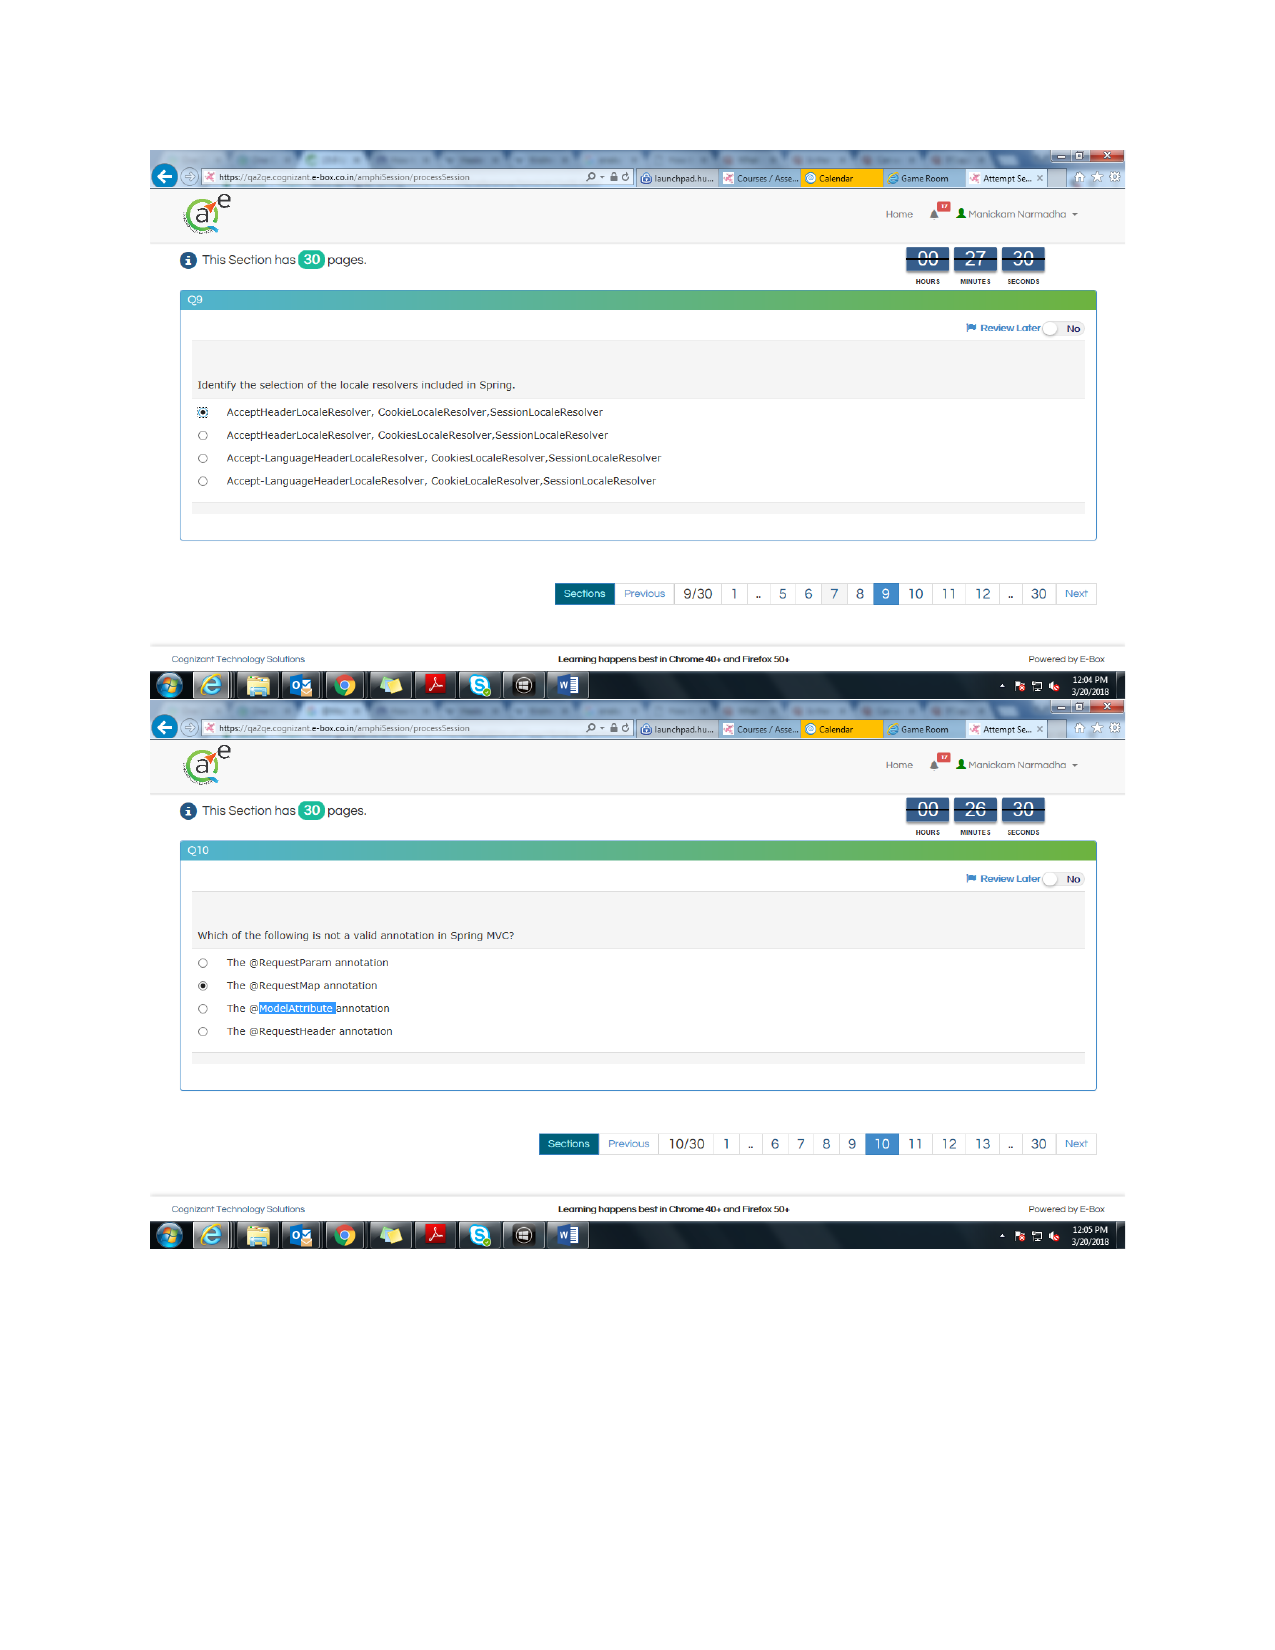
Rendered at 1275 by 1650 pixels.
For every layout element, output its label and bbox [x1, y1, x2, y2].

picture [150, 150, 1125, 699]
picture [150, 700, 1125, 1249]
